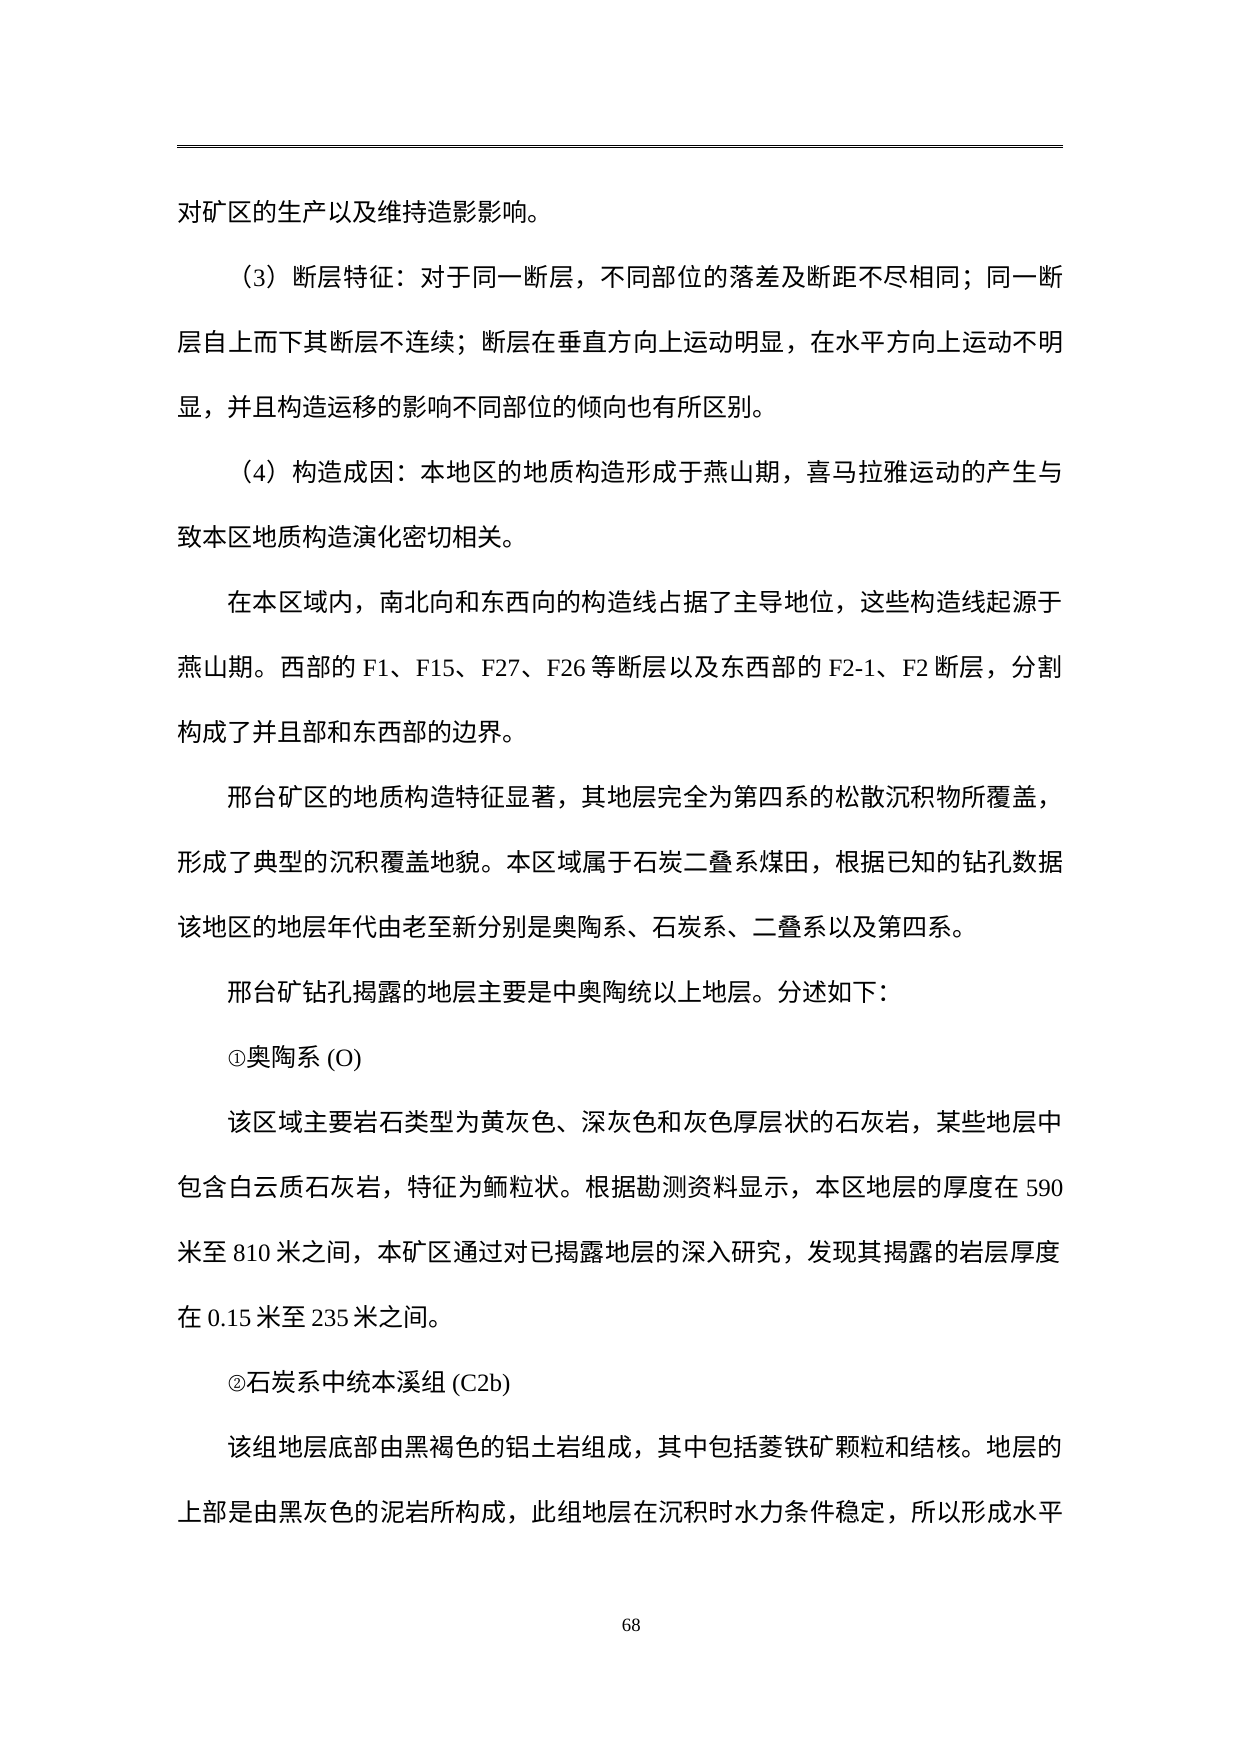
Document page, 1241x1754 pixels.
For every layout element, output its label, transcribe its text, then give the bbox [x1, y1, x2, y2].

text 邢台矿区的地质构造特征显著，其地层完全为第四系的松散沉积物所覆盖，形成了典型的沉积覆盖地貌。本区域属于石炭二叠系煤田，根据已知的钻孔数据，该地区的地层年代由老至新分别是奥陶系、石炭系、二叠系以及第四系。 [177, 763, 1063, 958]
text （3）断层特征：对于同一断层，不同部位的落差及断距不尽相同；同一断层自上而下其断层不连续；断层在垂直方向上运动明显，在水平方向上运动不明显，并且构造运移的影响不同部位的倾向也有所区别。 [177, 243, 1063, 438]
text 在本区域内，南北向和东西向的构造线占据了主导地位，这些构造线起源于燕山期。西部的F1、F15、F27、F26等断层以及东西部的F2-1、F2断层，分割构成了并且部和东西部的边界。 [177, 568, 1063, 763]
text ②石炭系中统本溪组 (C2b) [177, 1348, 1063, 1413]
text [177, 1413, 1063, 1543]
text （4）构造成因：本地区的地质构造形成于燕山期，喜马拉雅运动的产生与致本区地质构造演化密切相关。 [177, 438, 1063, 568]
text ①奥陶系 (O) [177, 1023, 1063, 1088]
text 邢台矿钻孔揭露的地层主要是中奥陶统以上地层。分述如下： [177, 958, 1063, 1023]
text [177, 178, 1063, 243]
text 该区域主要岩石类型为黄灰色、深灰色和灰色厚层状的石灰岩，某些地层中包含白云质石灰岩，特征为鲕粒状。根据勘测资料显示，本区地层的厚度在590米至810米之间，本矿区通过对已揭露地层的深入研究，发现其揭露的岩层厚度在0.15米至235米之间。 [177, 1088, 1063, 1348]
